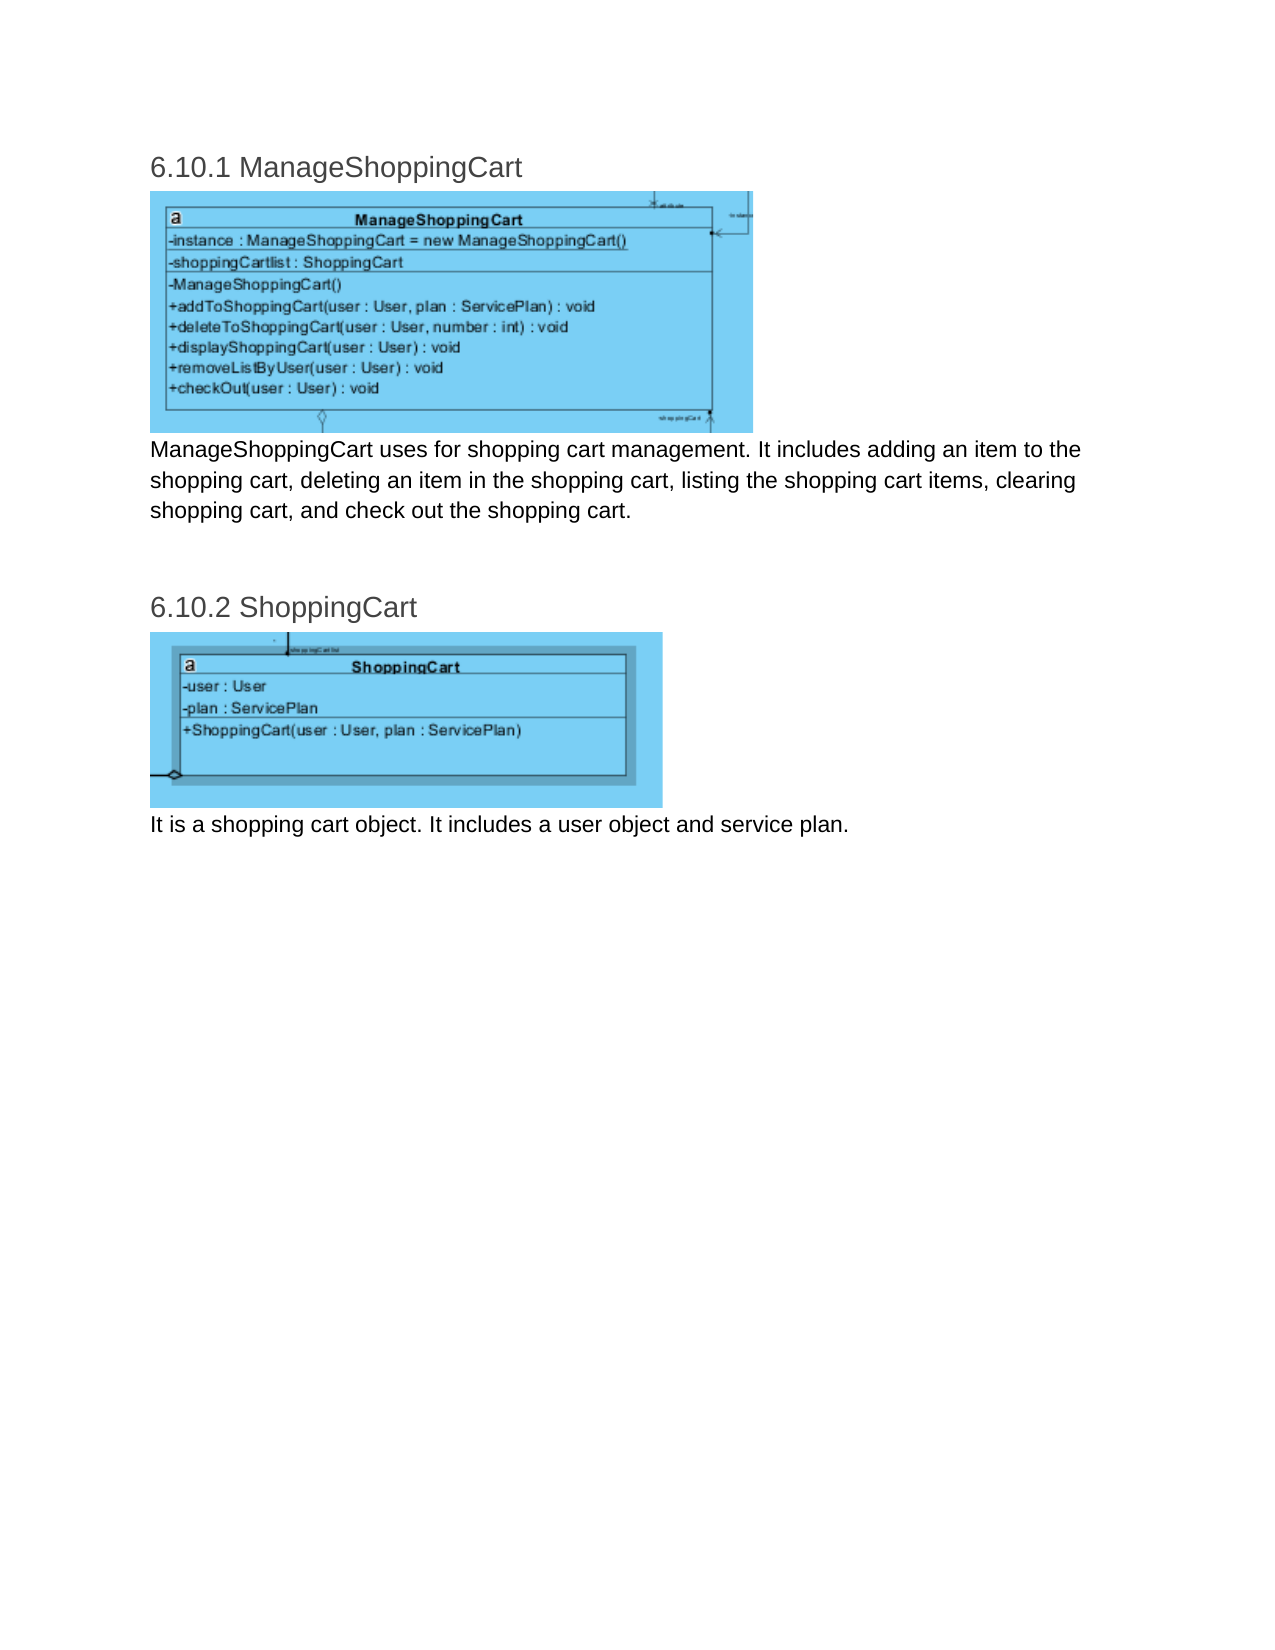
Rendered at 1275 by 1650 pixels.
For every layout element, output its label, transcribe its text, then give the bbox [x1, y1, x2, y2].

subtitle 6.10.2 ShoppingCart [150, 591, 1125, 624]
picture [150, 191, 754, 433]
text ManageShoppingCart uses for shopping cart management. It includes adding an item to the shopping cart, deleting an item in the shopping cart, listing the shopping cart items, clearing shopping cart, and check out the shopping cart. [150, 436, 1125, 523]
subtitle 6.10.1 ManageShoppingCart [150, 150, 1125, 183]
picture [150, 632, 663, 808]
text It is a shopping cart object. It includes a user object and service plan. [150, 811, 1125, 838]
